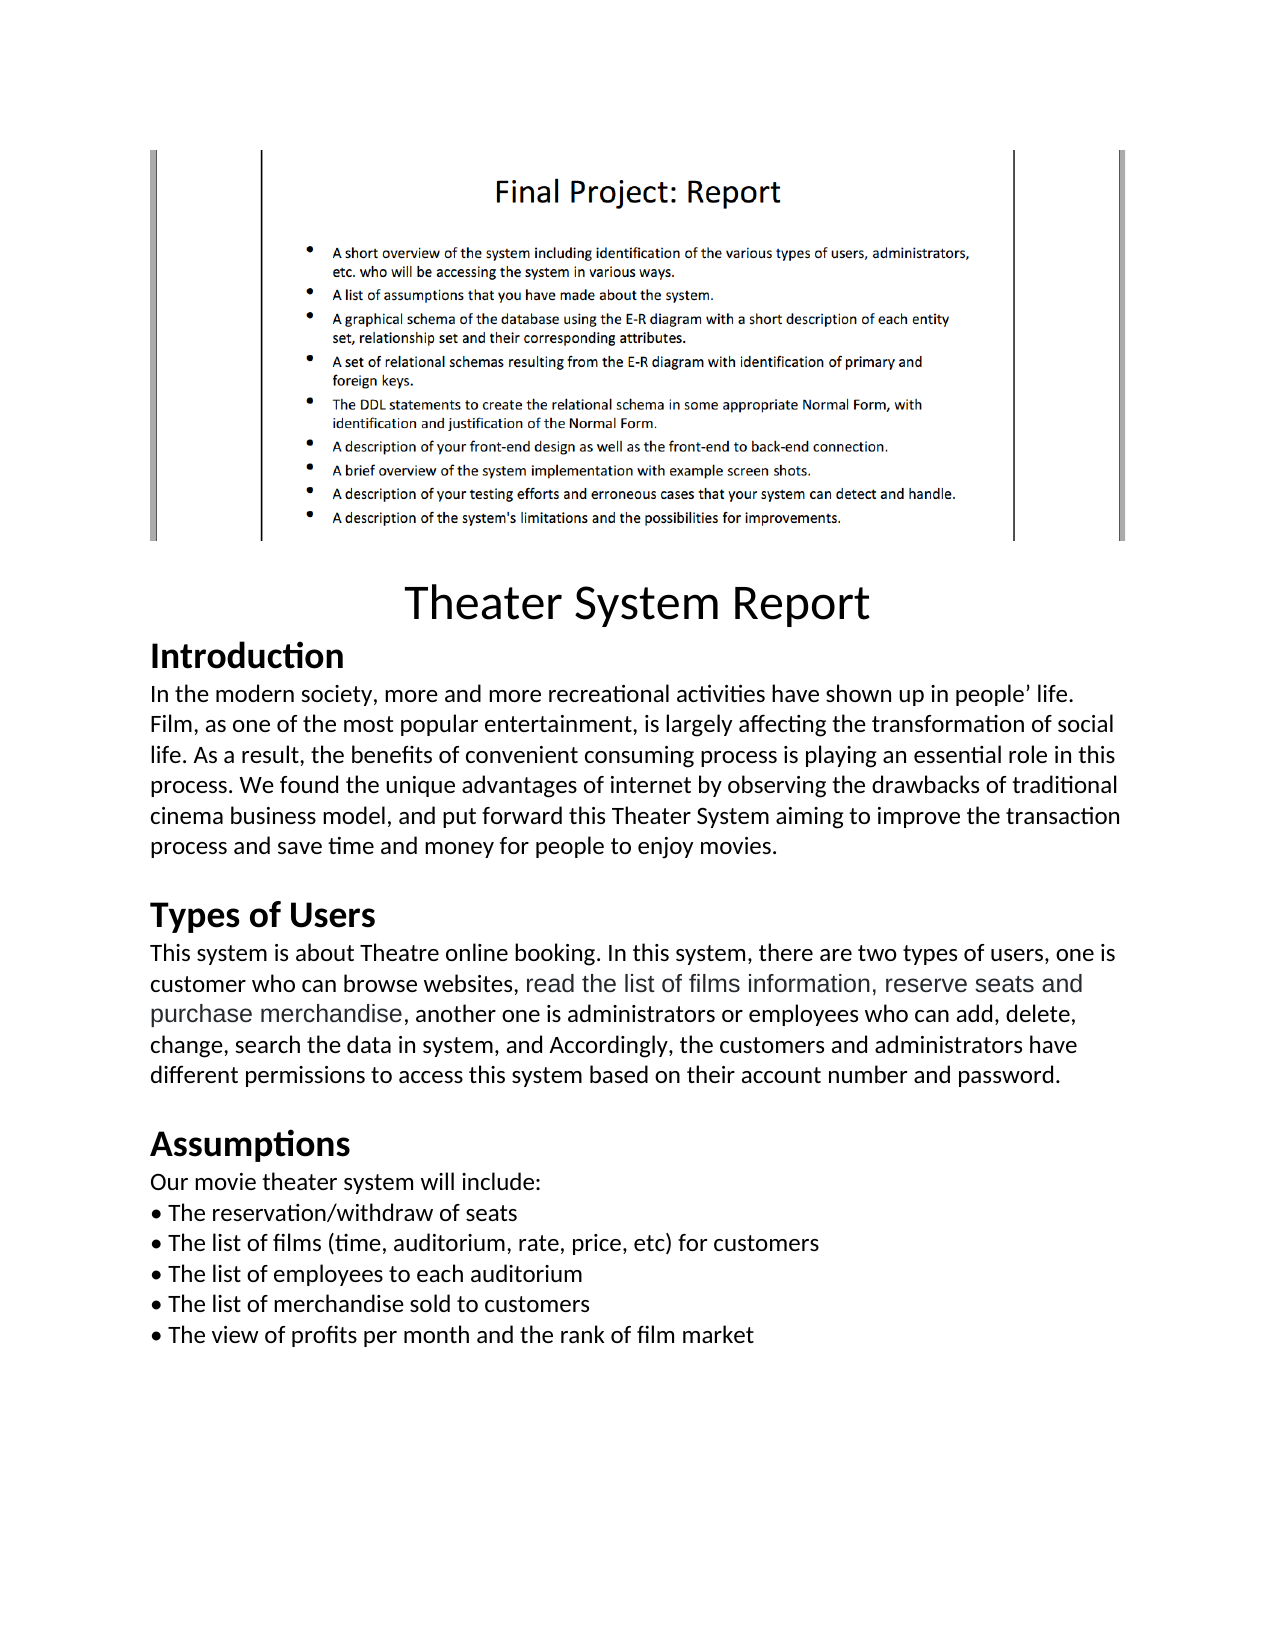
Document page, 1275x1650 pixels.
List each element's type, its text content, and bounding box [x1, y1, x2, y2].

text This system is about Theatre online booking. In this system, there are two types of users, one is customer who can browse websites, read the list of films information, reserve seats and purchase merchandise, another one is administrators or employees who can add, delete, change, search the data in system, and Accordingly, the customers and administrators have different permissions to access this system based on their account number and password. [150, 937, 1125, 1090]
picture [150, 150, 1125, 541]
text Theater System Report [150, 571, 1125, 632]
text Introduction [150, 632, 1125, 678]
text In the modern society, more and more recreational activities have shown up in people’ life. Film, as one of the most popular entertainment, is largely affecting the transformation of social life. As a result, the benefits of convenient consuming process is playing an essential role in this process. We found the unique advantages of internet by observing the drawbacks of traditional cinema business model, and put forward this Theater System aiming to improve the transaction process and save time and money for people to enjoy movies. [150, 678, 1125, 861]
text Assumptions [150, 1120, 1125, 1166]
text Our movie theater system will include: • The reservation/withdraw of seats • The list of films (time, auditorium, rate, price, etc) for customers • The list of employees to each auditorium • The list of merchandise sold to customers • The view of profits per month and the rank of film market [150, 1166, 1125, 1349]
text Types of Users [150, 891, 1125, 937]
